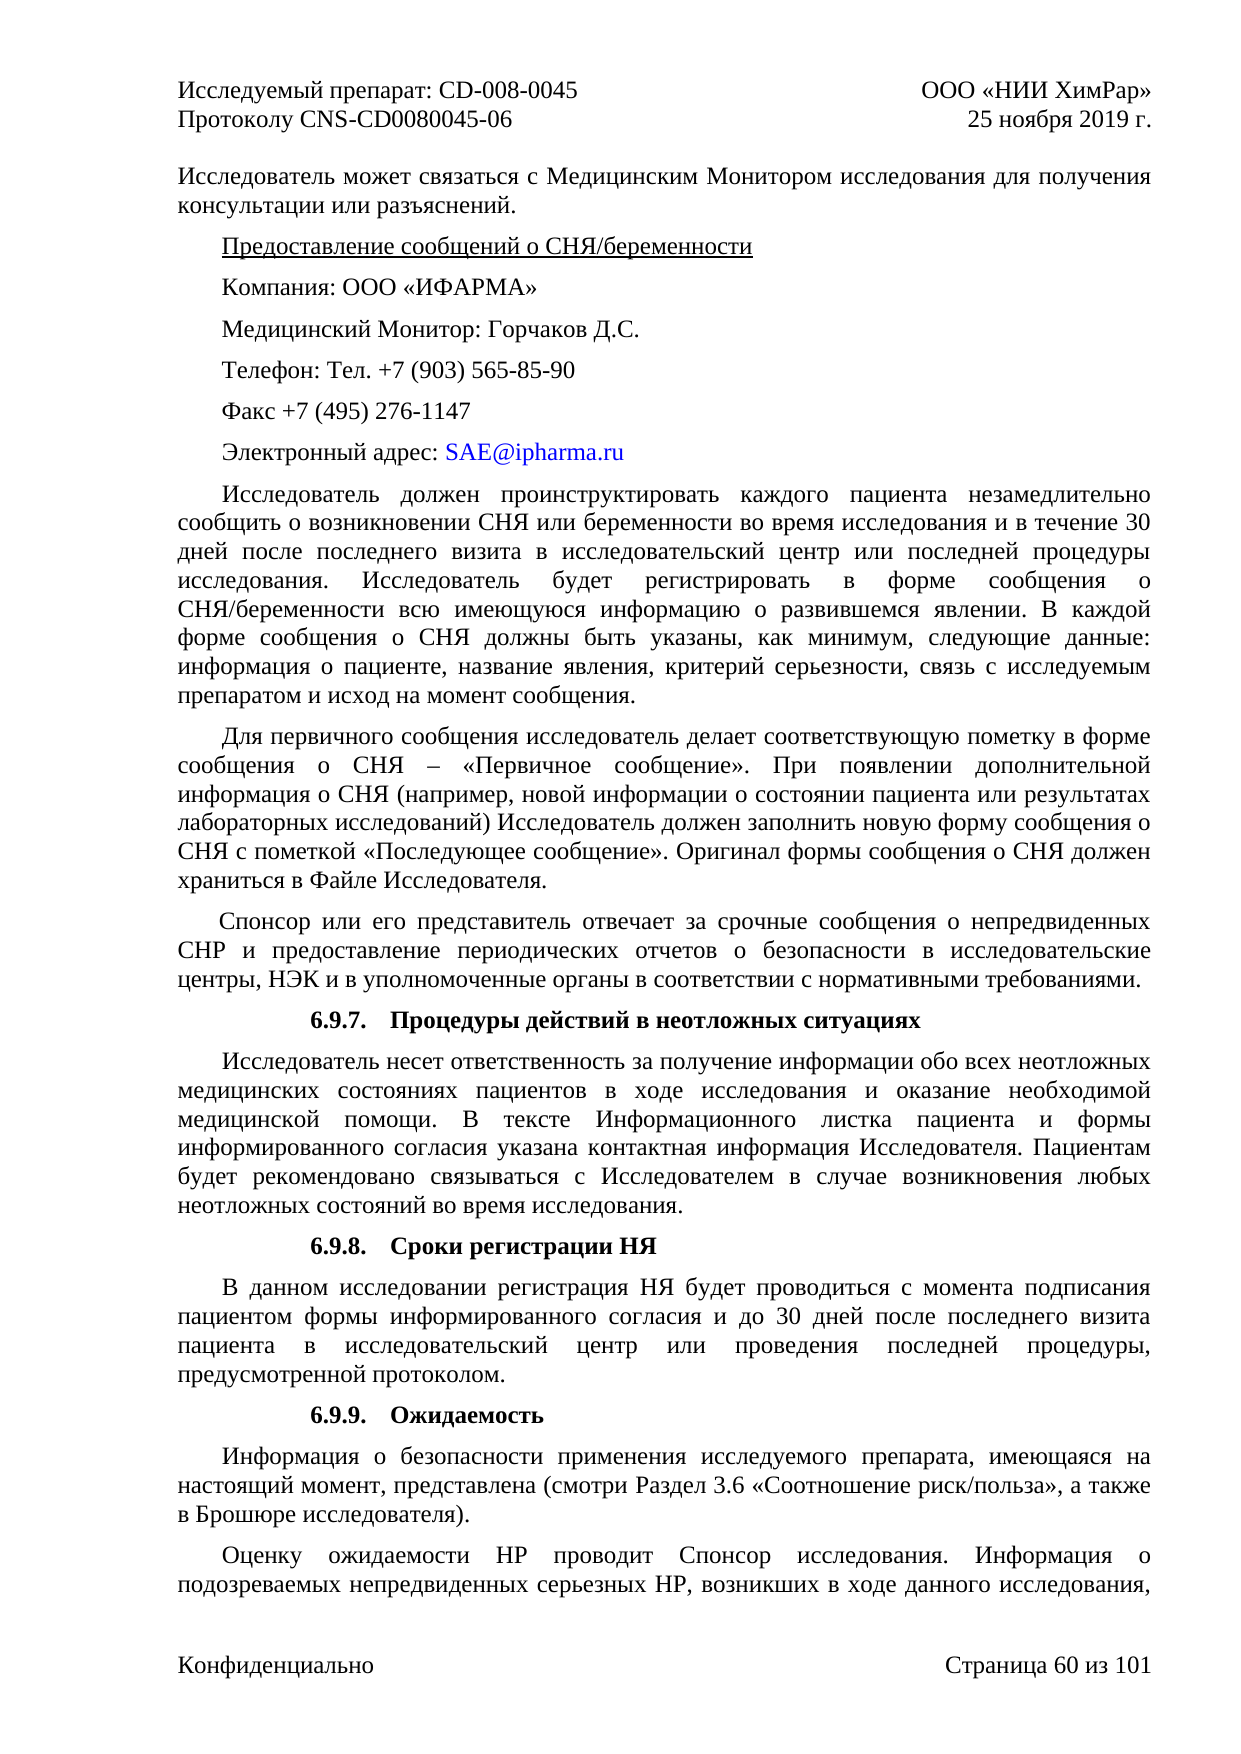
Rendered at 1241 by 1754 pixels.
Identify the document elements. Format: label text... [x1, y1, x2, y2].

text Для первичного сообщения исследователь делает соответствующую пометку в форме сообщения о СНЯ – «Первичное сообщение». При появлении дополнительной информация о СНЯ (например, новой информации о состоянии пациента или результатах лабораторных исследований) Исследователь должен заполнить новую форму сообщения о СНЯ с пометкой «Последующее сообщение». Оригинал формы сообщения о СНЯ должен храниться в Файле Исследователя. [177, 721, 1152, 894]
text Медицинский Монитор: Горчаков Д.С. [177, 314, 1152, 342]
text Исследователь несет ответственность за получение информации обо всех неотложных медицинских состояниях пациентов в ходе исследования и оказание необходимой медицинской помощи. В тексте Информационного листка пациента и формы информированного согласия указана контактная информация Исследователя. Пациентам будет рекомендовано связываться с Исследователем в случае возникновения любых неотложных состояний во время исследования. [177, 1046, 1152, 1219]
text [177, 1540, 1152, 1597]
text Предоставление сообщений о СНЯ/беременности [177, 231, 1152, 260]
list Ожидаемость [310, 1400, 1152, 1429]
text Спонсор или его представитель отвечает за срочные сообщения о непредвиденных СНР и предоставление периодических отчетов о безопасности в исследовательские центры, НЭК и в уполномоченные органы в соответствии с нормативными требованиями. [177, 906, 1152, 992]
text Исследователь должен проинструктировать каждого пациента незамедлительно сообщить о возникновении СНЯ или беременности во время исследования и в течение 30 дней после последнего визита в исследовательский центр или последней процедуры исследования. Исследователь будет регистрировать в форме сообщения о СНЯ/беременности всю имеющуюся информацию о развившемся явлении. В каждой форме сообщения о СНЯ должны быть указаны, как минимум, следующие данные: информация о пациенте, название явления, критерий серьезности, связь с исследуемым препаратом и исход на момент сообщения. [177, 479, 1152, 709]
list Сроки регистрации НЯ [310, 1231, 1152, 1260]
list Процедуры действий в неотложных ситуациях [310, 1005, 1152, 1034]
text Электронный адрес: SAE@ipharma.ru [177, 437, 1152, 466]
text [177, 161, 1152, 219]
text В данном исследовании регистрация НЯ будет проводиться с момента подписания пациентом формы информированного согласия и до 30 дней после последнего визита пациента в исследовательский центр или проведения последней процедуры, предусмотренной протоколом. [177, 1272, 1152, 1387]
text Факс +7 (495) 276-1147 [177, 396, 1152, 425]
text Компания: ООО «ИФАРМА» [177, 272, 1152, 301]
text Информация о безопасности применения исследуемого препарата, имеющаяся на настоящий момент, представлена (смотри Раздел 3.6 «Соотношение риск/польза», а также в Брошюре исследователя). [177, 1441, 1152, 1527]
text Телефон: Тел. +7 (903) 565-85-90 [177, 355, 1152, 384]
